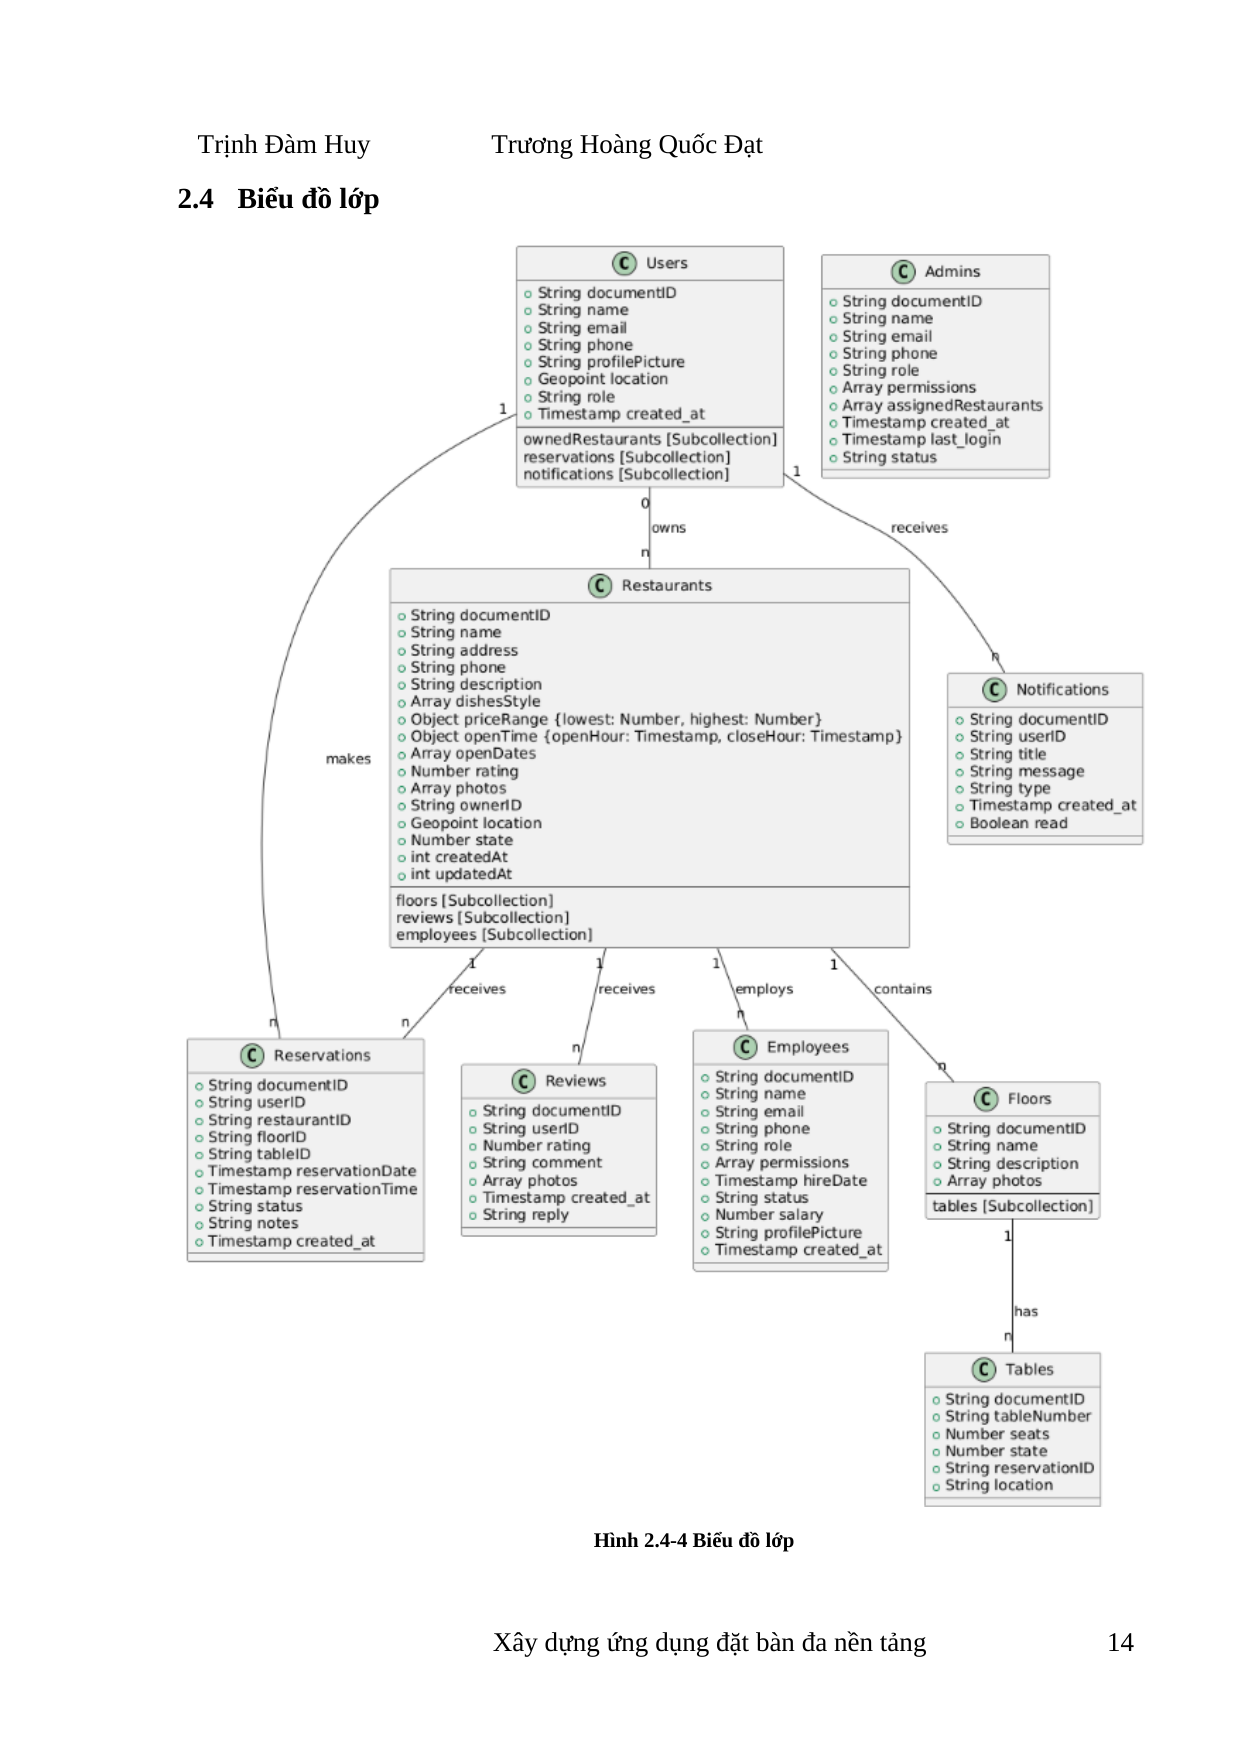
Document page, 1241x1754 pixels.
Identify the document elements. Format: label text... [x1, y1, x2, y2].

subtitle Biểu đồ lớp [177, 181, 1134, 214]
picture [177, 236, 1152, 1507]
